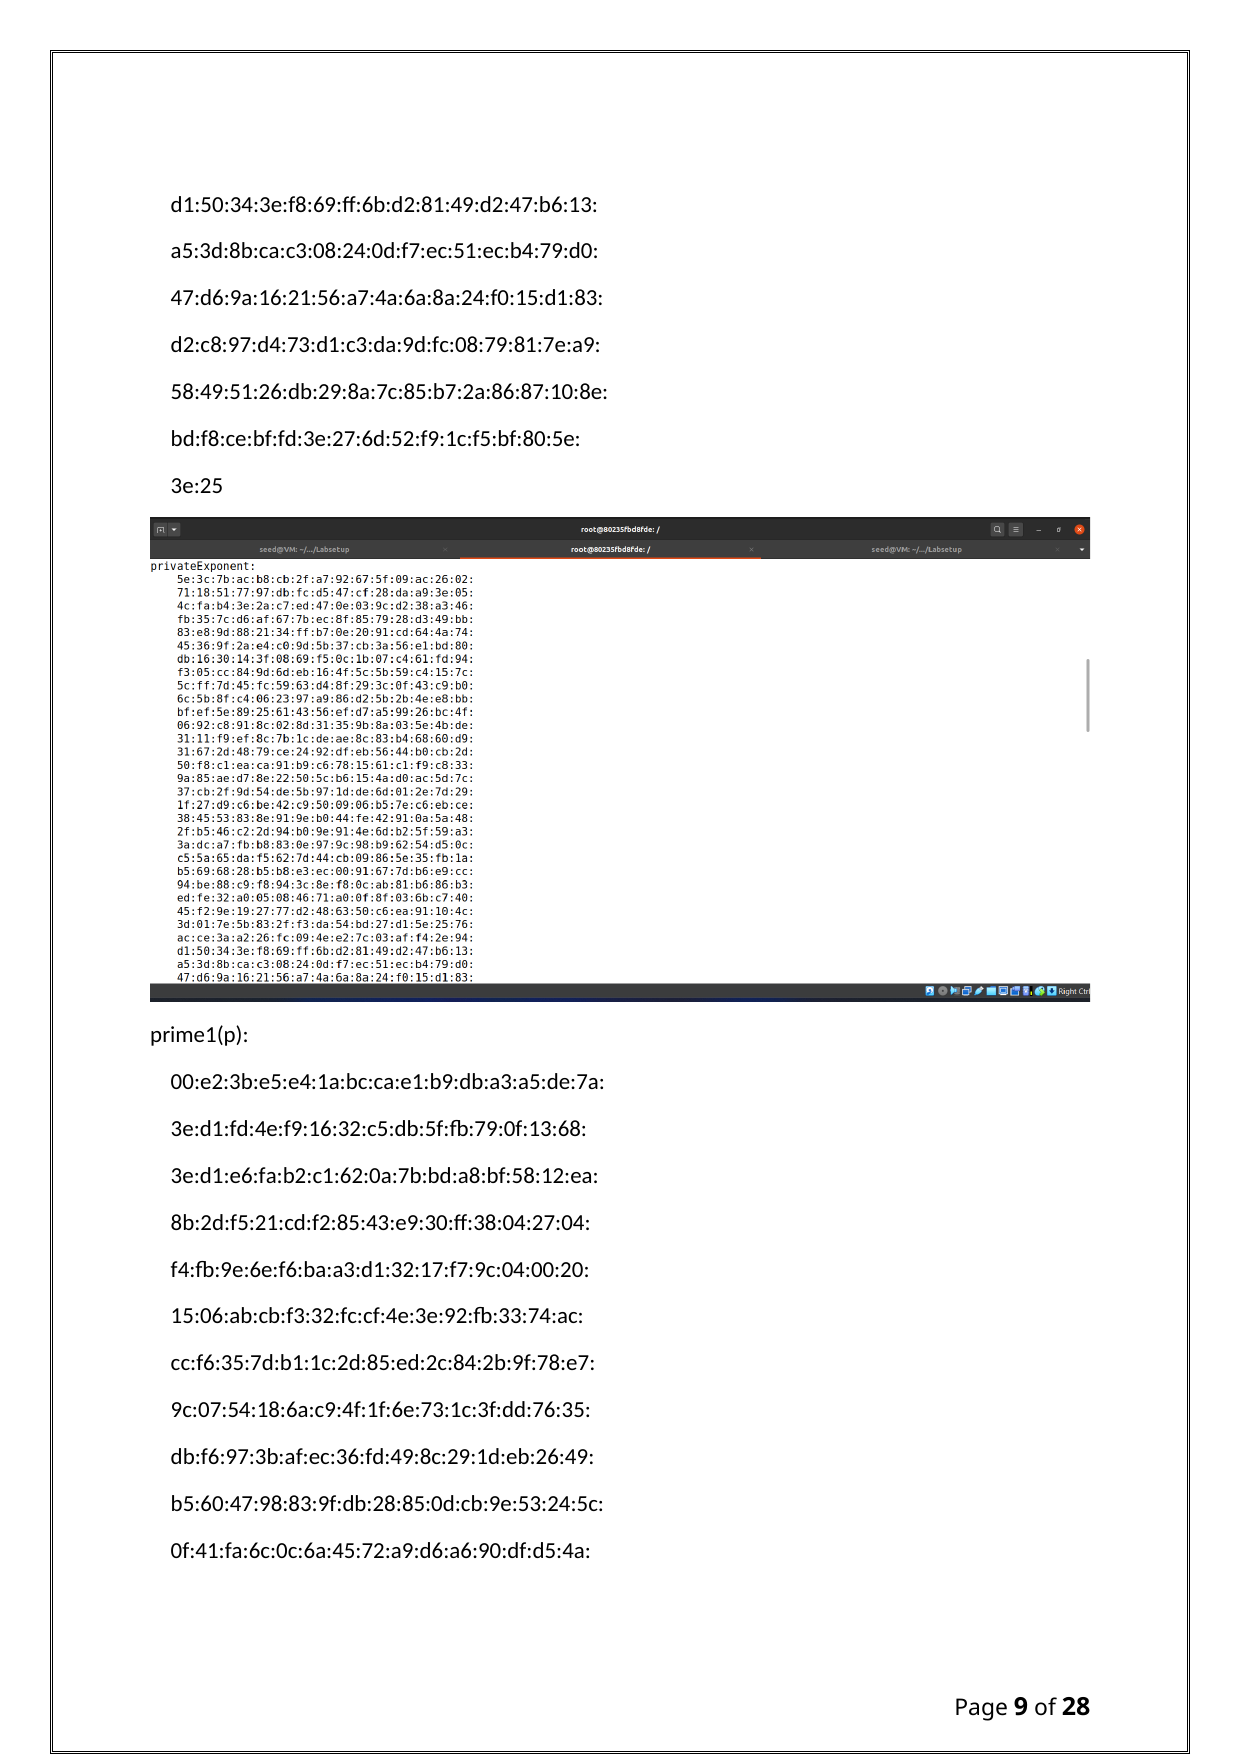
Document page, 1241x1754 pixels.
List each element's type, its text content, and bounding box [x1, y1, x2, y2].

text 58:49:51:26:db:29:8a:7c:85:b7:2a:86:87:10:8e: [150, 377, 1090, 405]
text prime1(p): [150, 1020, 1090, 1048]
text 9c:07:54:18:6a:c9:4f:1f:6e:73:1c:3f:dd:76:35: [150, 1395, 1090, 1423]
picture [150, 517, 1091, 1002]
text 00:e2:3b:e5:e4:1a:bc:ca:e1:b9:db:a3:a5:de:7a: [150, 1067, 1090, 1095]
text 47:d6:9a:16:21:56:a7:4a:6a:8a:24:f0:15:d1:83: [150, 283, 1090, 311]
text a5:3d:8b:ca:c3:08:24:0d:f7:ec:51:ec:b4:79:d0: [150, 237, 1090, 264]
text d2:c8:97:d4:73:d1:c3:da:9d:fc:08:79:81:7e:a9: [150, 330, 1090, 358]
text d1:50:34:3e:f8:69:ff:6b:d2:81:49:d2:47:b6:13: [150, 190, 1090, 218]
text 3e:d1:e6:fa:b2:c1:62:0a:7b:bd:a8:bf:58:12:ea: [150, 1161, 1090, 1189]
text 0f:41:fa:6c:0c:6a:45:72:a9:d6:a6:90:df:d5:4a: [150, 1536, 1090, 1564]
text 3e:d1:fd:4e:f9:16:32:c5:db:5f:fb:79:0f:13:68: [150, 1114, 1090, 1142]
text bd:f8:ce:bf:fd:3e:27:6d:52:f9:1c:f5:bf:80:5e: [150, 424, 1090, 452]
text cc:f6:35:7d:b1:1c:2d:85:ed:2c:84:2b:9f:78:e7: [150, 1348, 1090, 1376]
text 8b:2d:f5:21:cd:f2:85:43:e9:30:ff:38:04:27:04: [150, 1208, 1090, 1236]
text db:f6:97:3b:af:ec:36:fd:49:8c:29:1d:eb:26:49: [150, 1442, 1090, 1470]
text 15:06:ab:cb:f3:32:fc:cf:4e:3e:92:fb:33:74:ac: [150, 1302, 1090, 1329]
text f4:fb:9e:6e:f6:ba:a3:d1:32:17:f7:9c:04:00:20: [150, 1255, 1090, 1283]
text 3e:25 [150, 471, 1090, 499]
text b5:60:47:98:83:9f:db:28:85:0d:cb:9e:53:24:5c: [150, 1489, 1090, 1517]
